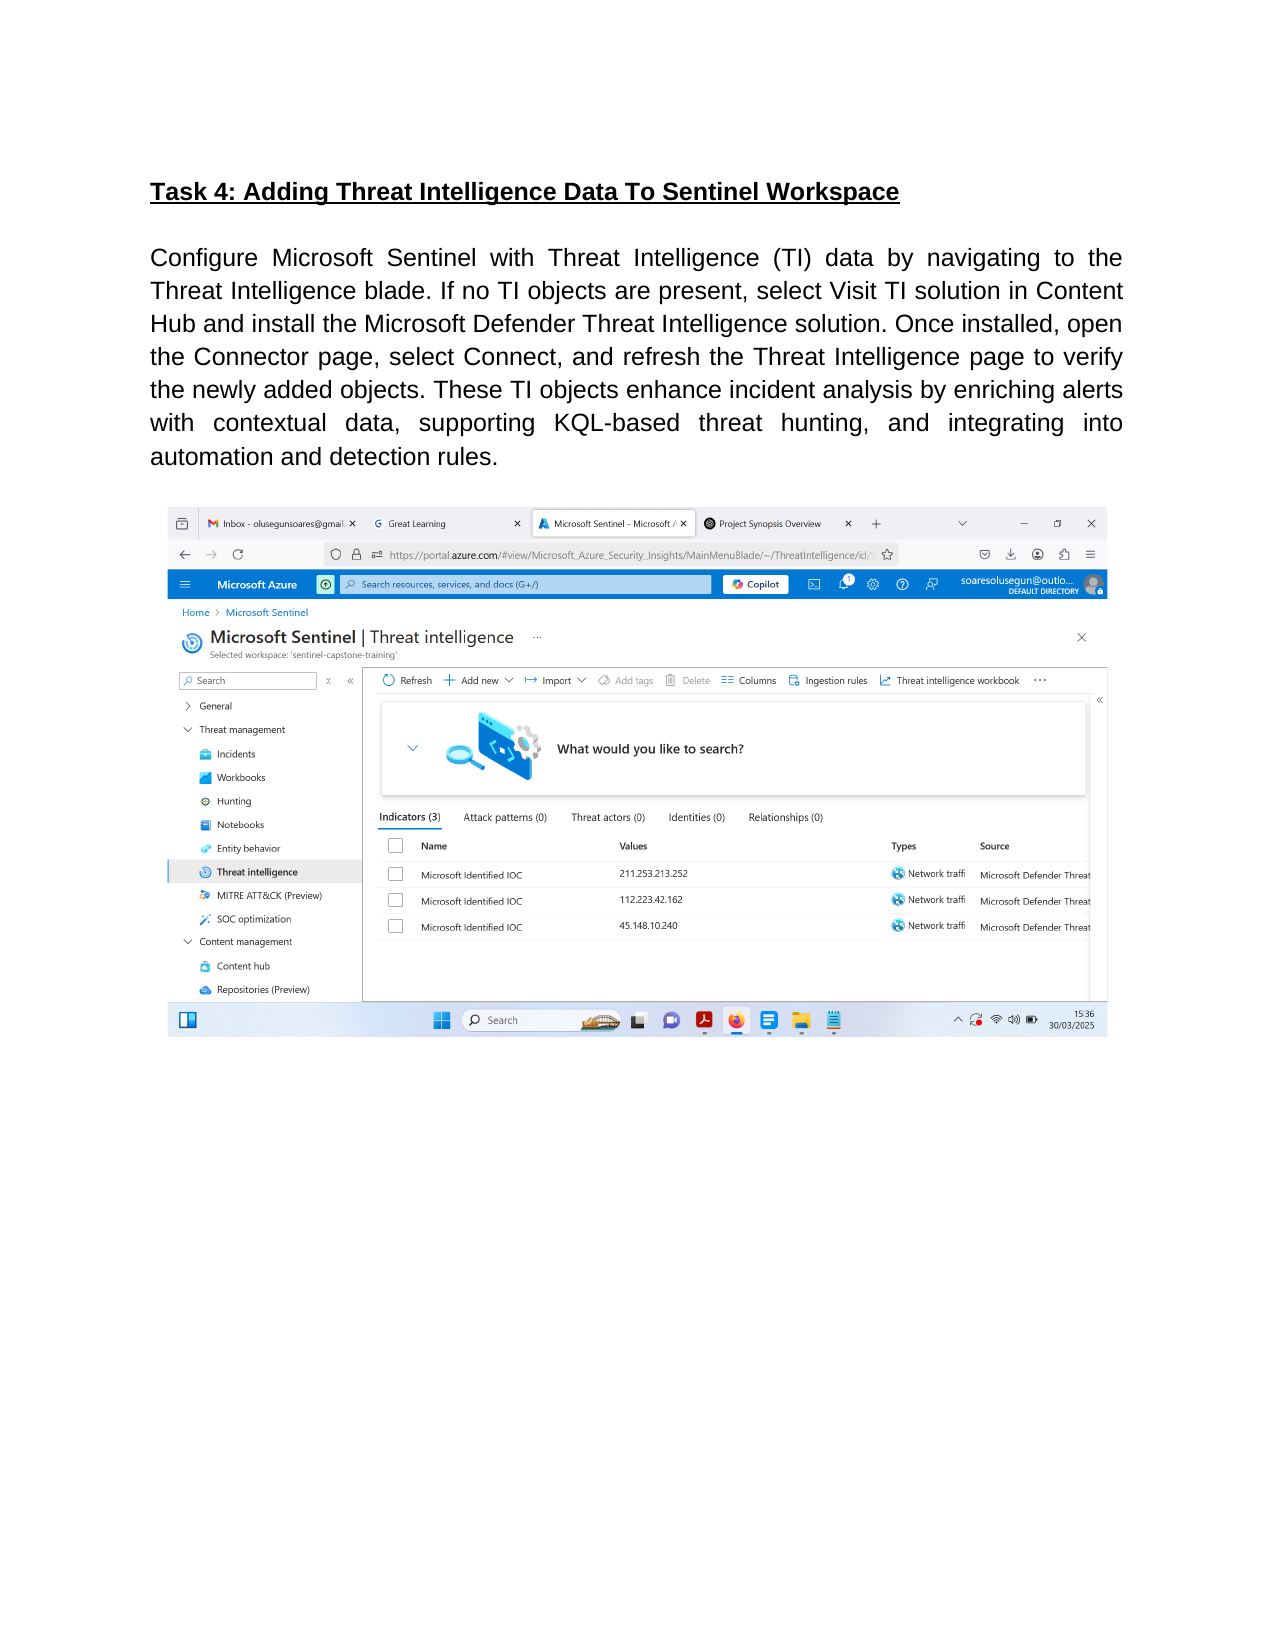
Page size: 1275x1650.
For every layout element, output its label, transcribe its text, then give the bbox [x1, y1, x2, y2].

text Configure Microsoft Sentinel with Threat Intelligence (TI) data by navigating to the Threat Intelligence blade. If no TI objects are present, select Visit TI solution in Content Hub and install the Microsoft Defender Threat Intelligence solution. Once installed, open the Connector page, select Connect, and refresh the Threat Intelligence page to verify the newly added objects. These TI objects enhance incident analysis by enriching alerts with contextual data, supporting KQL-based threat hunting, and integrating into automation and detection rules. [150, 243, 1125, 470]
text Task 4: Adding Threat Intelligence Data To Sentinel Workspace [150, 177, 1125, 206]
picture [167, 507, 1108, 1037]
